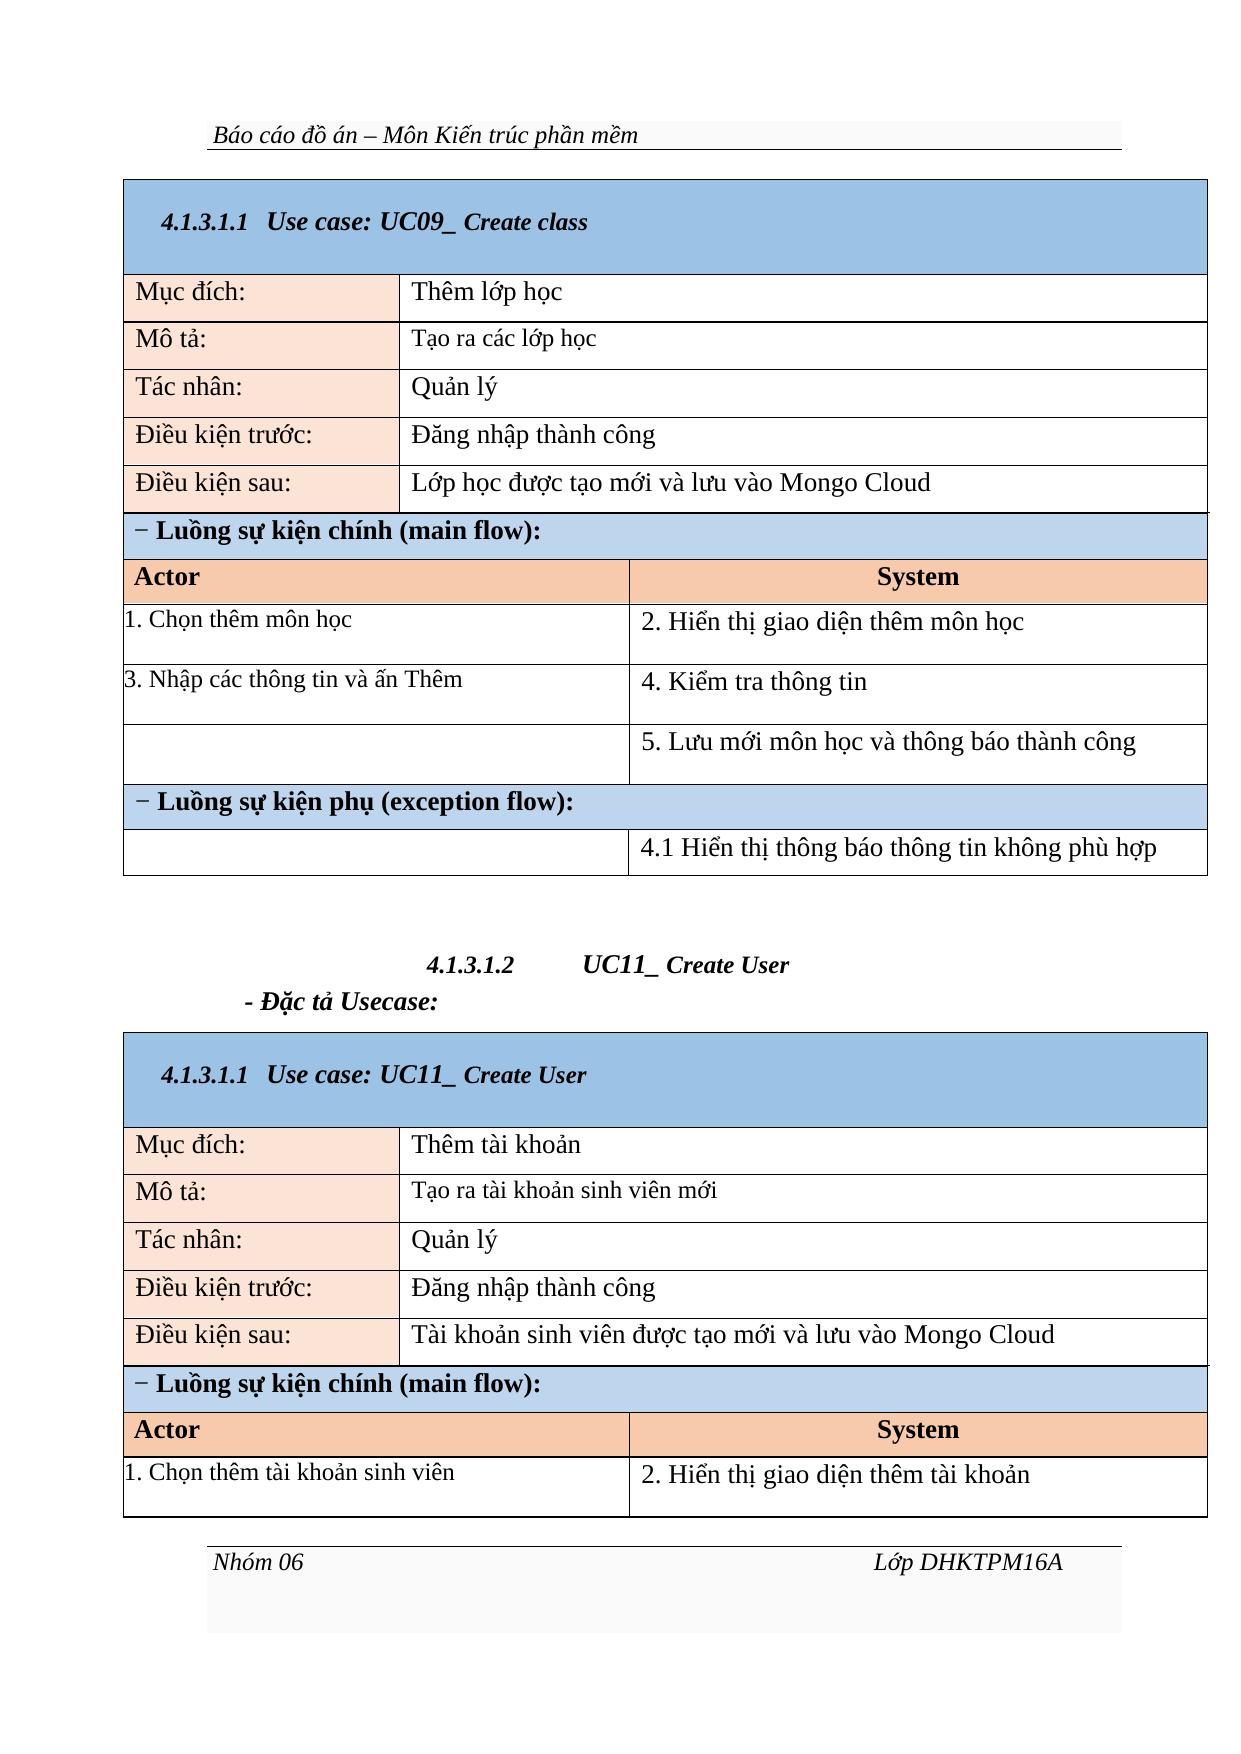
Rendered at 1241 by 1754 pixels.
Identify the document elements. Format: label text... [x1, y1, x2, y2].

table_cell Quản lý [400, 1223, 1207, 1270]
table_cell Tài khoản sinh viên được tạo mới và lưu vào Mongo Cloud [400, 1319, 1207, 1365]
table_cell Tác nhân: [124, 1223, 399, 1270]
table_cell − Luồng sự kiện chính (main flow): [124, 1367, 1207, 1412]
table_cell 2. Hiển thị giao diện thêm môn học [630, 605, 1207, 663]
table_cell 5. Lưu mới môn học và thông báo thành công [630, 725, 1207, 783]
table_cell Tạo ra tài khoản sinh viên mới [400, 1175, 1207, 1222]
table_cell Đăng nhập thành công [400, 418, 1207, 464]
table_cell Điều kiện trước: [124, 1271, 399, 1317]
table_cell System [630, 560, 1207, 603]
table_cell Quản lý [400, 370, 1207, 417]
table_cell Mô tả: [124, 323, 399, 369]
table_header Use case: UC09_ Create class [124, 180, 1207, 274]
text - Đặc tả Usecase: [235, 985, 1122, 1016]
table_cell Tác nhân: [124, 370, 399, 417]
table_cell Actor [124, 560, 629, 603]
table_cell [124, 725, 629, 783]
table_cell Điều kiện sau: [124, 466, 399, 512]
table_header Use case: UC11_ Create User [124, 1033, 1207, 1127]
table_cell 3. Nhập các thông tin và ấn Thêm [124, 665, 629, 723]
table_cell Mục đích: [124, 275, 399, 321]
table_cell Mô tả: [124, 1175, 399, 1222]
table_cell System [630, 1413, 1207, 1456]
table_cell − Luồng sự kiện phụ (exception flow): [124, 785, 1207, 829]
table_cell Đăng nhập thành công [400, 1271, 1207, 1317]
table_cell 1. Chọn thêm môn học [124, 605, 629, 663]
table_cell 1. Chọn thêm tài khoản sinh viên [124, 1458, 629, 1516]
table_cell Mục đích: [124, 1128, 399, 1174]
table_cell − Luồng sự kiện chính (main flow): [124, 514, 1207, 559]
table_cell Điều kiện sau: [124, 1319, 399, 1365]
table_cell 4. Kiểm tra thông tin [630, 665, 1207, 723]
table_cell Thêm lớp học [400, 275, 1207, 321]
table_cell Điều kiện trước: [124, 418, 399, 464]
subtitle UC11_ Create User [368, 948, 1122, 979]
table_cell Thêm tài khoản [400, 1128, 1207, 1174]
table_cell [124, 830, 628, 875]
table_cell 4.1 Hiển thị thông báo thông tin không phù hợp [629, 830, 1207, 875]
table_cell Actor [124, 1413, 629, 1456]
table_cell Tạo ra các lớp học [400, 323, 1207, 369]
table_cell 2. Hiển thị giao diện thêm tài khoản [630, 1458, 1207, 1516]
table_cell Lớp học được tạo mới và lưu vào Mongo Cloud [400, 466, 1207, 512]
